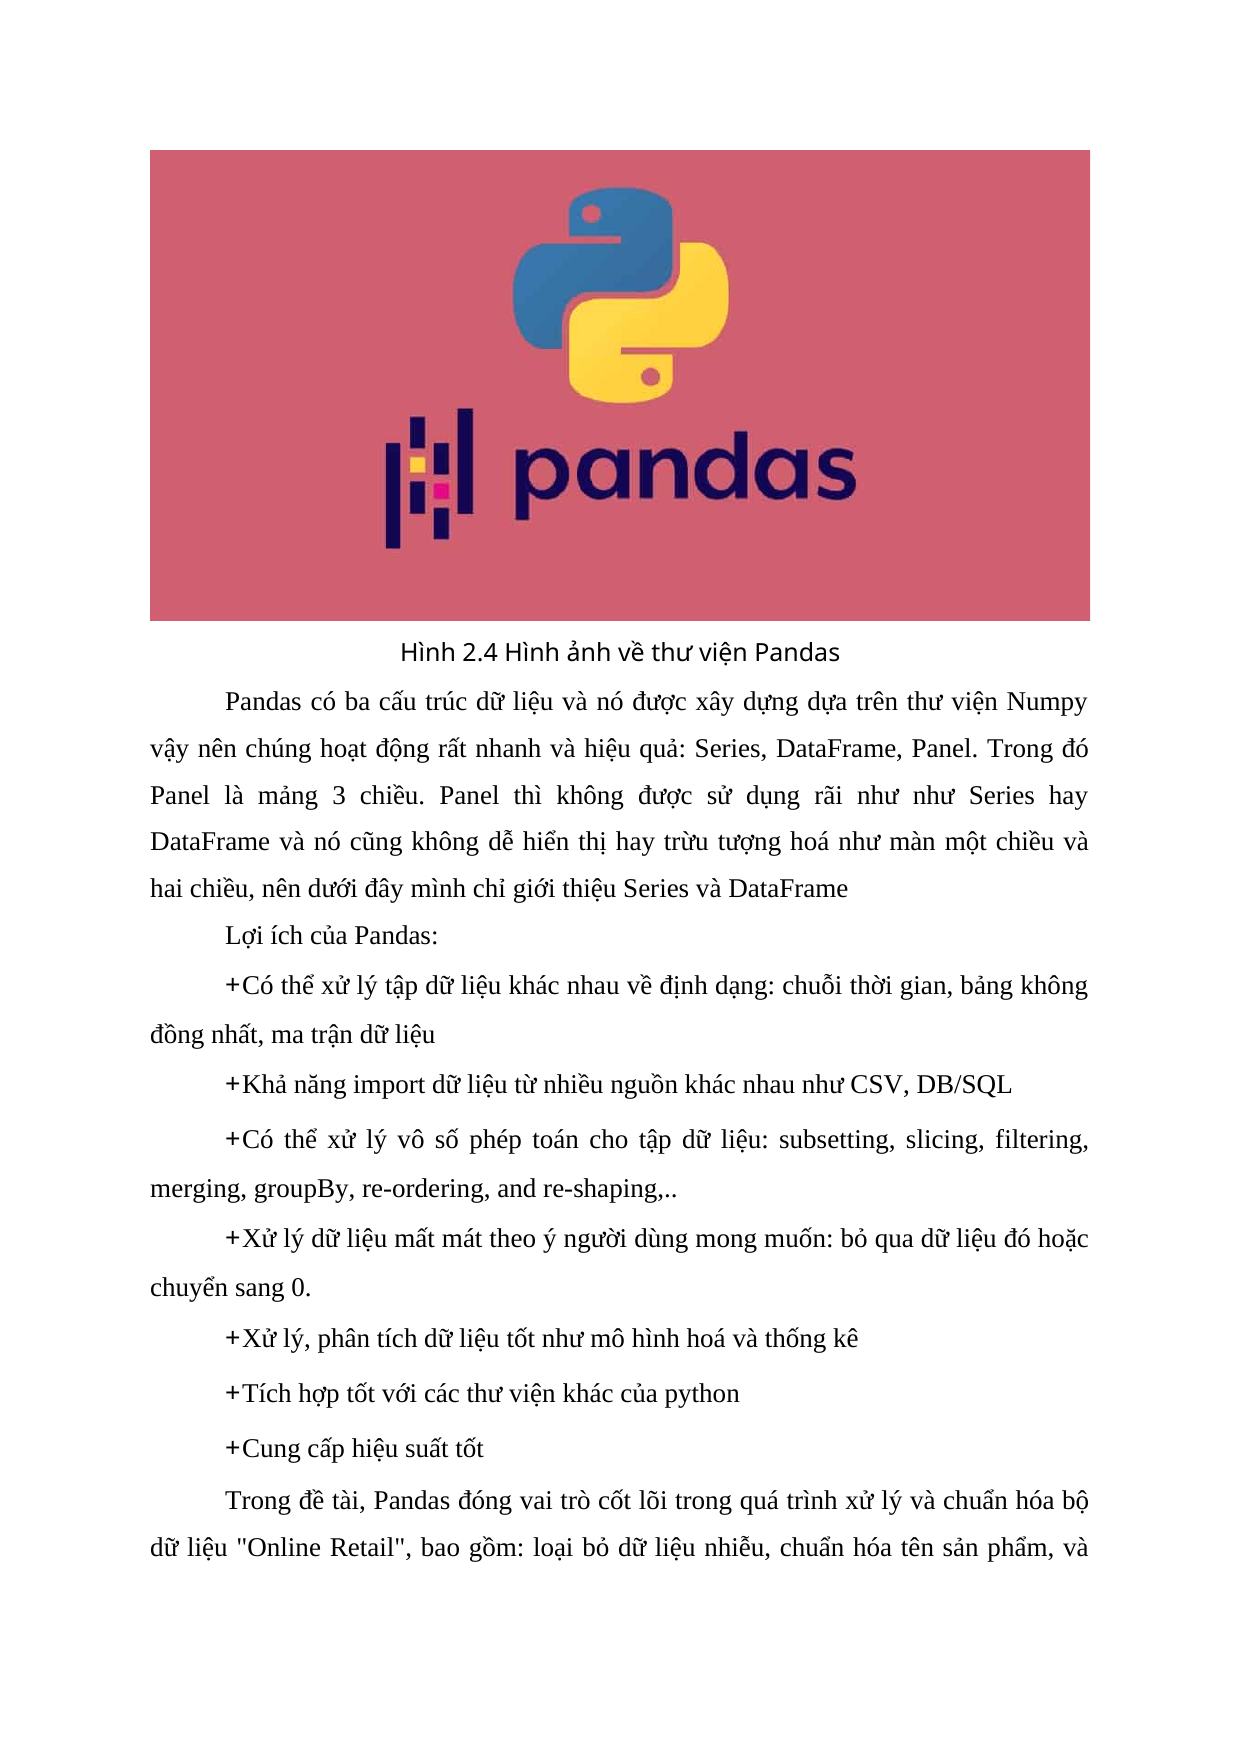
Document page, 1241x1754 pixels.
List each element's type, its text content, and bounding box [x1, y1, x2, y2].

list Tích hợp tốt với các thư viện khác của python [150, 1373, 1090, 1410]
list Có thể xử lý vô số phép toán cho tập dữ liệu: subsetting, slicing, filtering, merging, groupBy, re-ordering, and re-shaping,.. [150, 1120, 1090, 1203]
picture [150, 150, 1091, 621]
list Cung cấp hiệu suất tốt [150, 1429, 1090, 1466]
list Có thể xử lý tập dữ liệu khác nhau về định dạng: chuỗi thời gian, bảng không đồng nhất, ma trận dữ liệu [150, 966, 1090, 1049]
text Hình 2.4 Hình ảnh về thư viện Pandas [150, 634, 1090, 668]
list Xử lý, phân tích dữ liệu tốt như mô hình hoá và thống kê [150, 1318, 1090, 1355]
list Khả năng import dữ liệu từ nhiều nguồn khác nhau như CSV, DB/SQL [150, 1064, 1090, 1101]
text Pandas có ba cấu trúc dữ liệu và nó được xây dựng dựa trên thư viện Numpy vậy nên chúng hoạt động rất nhanh và hiệu quả: Series, DataFrame, Panel. Trong đó Panel là mảng 3 chiều. Panel thì không được sử dụng rãi như như Series hay DataFrame và nó cũng không dễ hiển thị hay trừu tượng hoá như màn một chiều và hai chiều, nên dưới đây mình chỉ giới thiệu Series và DataFrame [150, 686, 1090, 903]
list Xử lý dữ liệu mất mát theo ý người dùng mong muốn: bỏ qua dữ liệu đó hoặc chuyển sang 0. [150, 1219, 1090, 1302]
text Lợi ích của Pandas: [150, 919, 1090, 950]
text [150, 1484, 1090, 1562]
